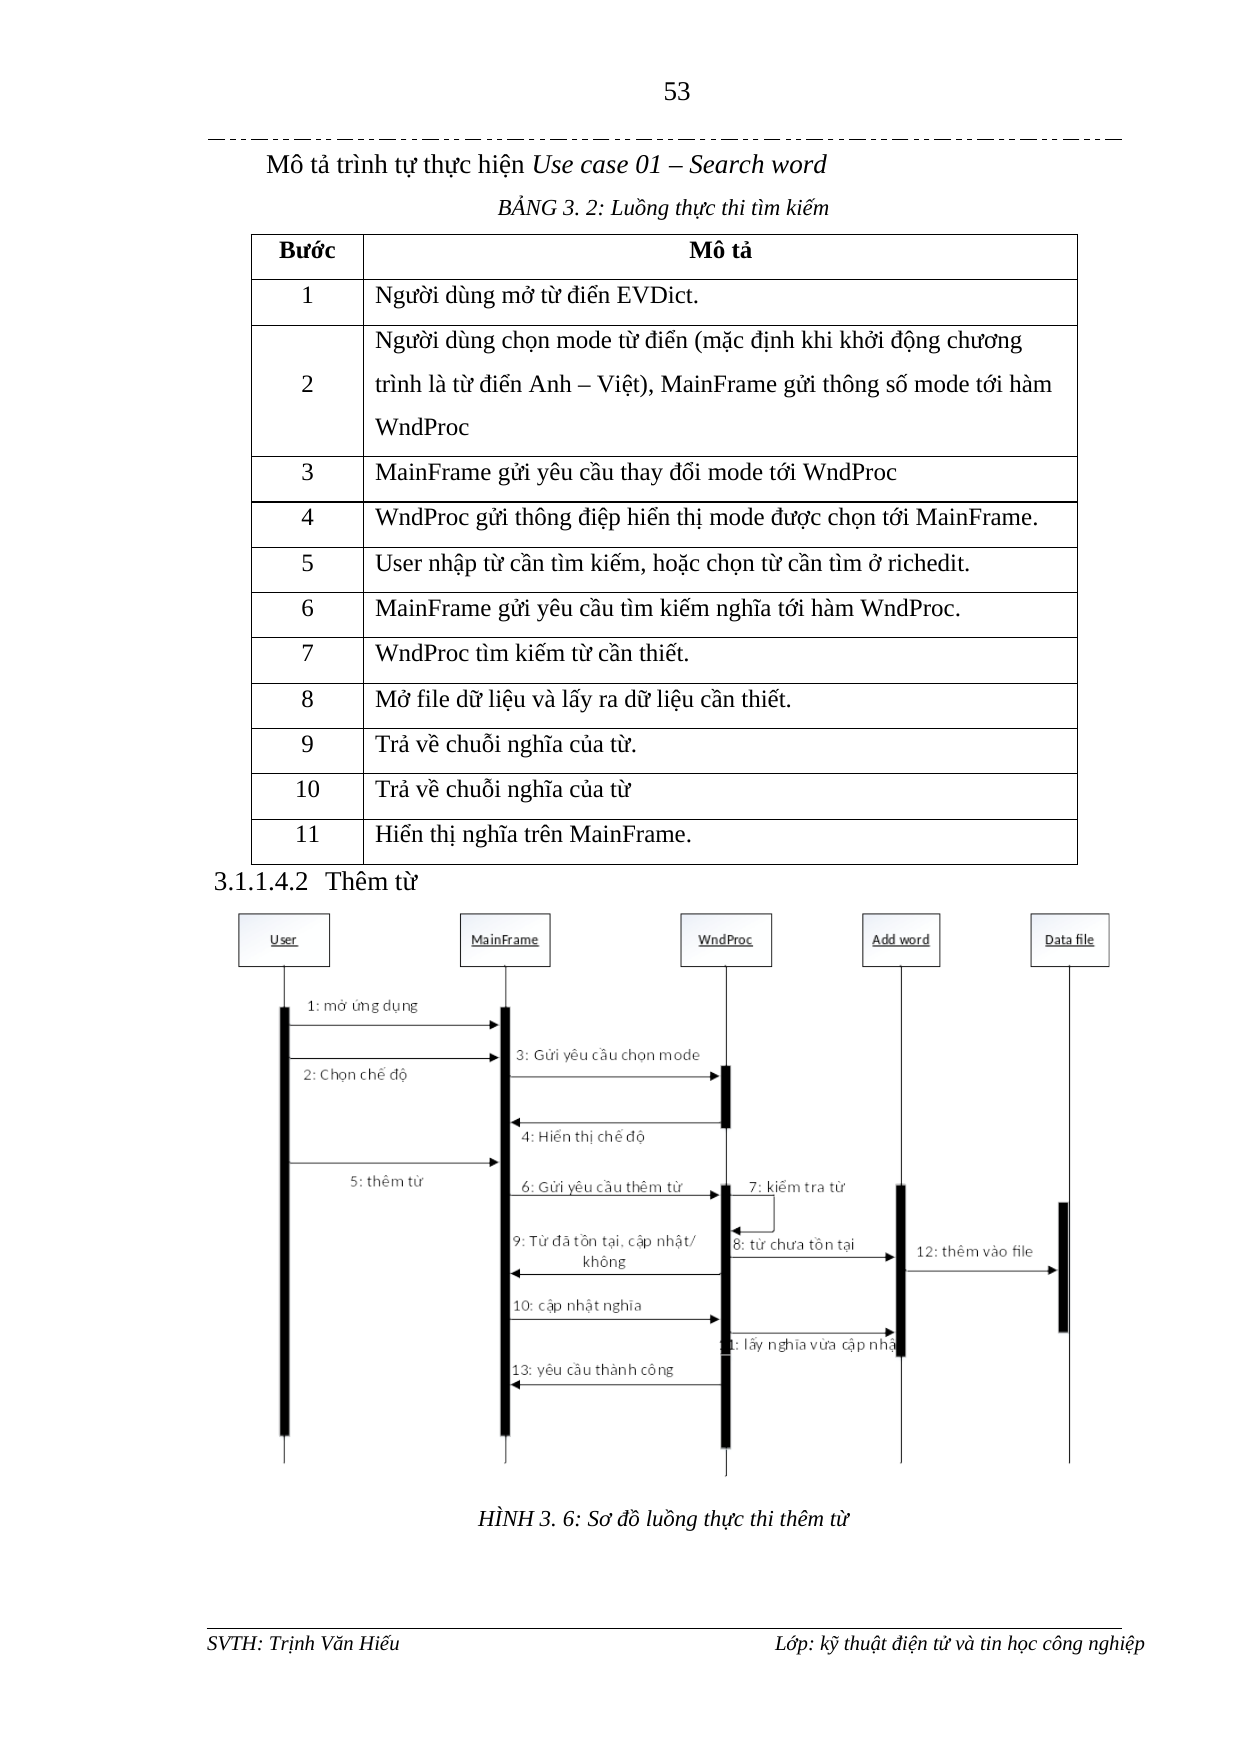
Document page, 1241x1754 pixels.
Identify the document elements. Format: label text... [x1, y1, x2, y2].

table_cell 1 [252, 280, 363, 324]
text BẢNG 3. 2: Luồng thực thi tìm kiếm [207, 194, 1122, 221]
table_cell 5 [252, 548, 363, 592]
list Thêm từ [214, 865, 1122, 896]
table_cell 11 [252, 820, 363, 864]
table_cell 7 [252, 638, 363, 683]
table_cell MainFrame gửi yêu cầu tìm kiếm nghĩa tới hàm WndProc. [364, 593, 1077, 637]
table_cell Hiển thị nghĩa trên MainFrame. [364, 820, 1077, 864]
table_cell Người dùng mở từ điển EVDict. [364, 280, 1077, 324]
list Mô tả trình tự thực hiện Use case 01 – Search word [207, 148, 1122, 179]
table_cell Trả về chuỗi nghĩa của từ. [364, 729, 1077, 773]
table_cell Mở file dữ liệu và lấy ra dữ liệu cần thiết. [364, 684, 1077, 728]
table_cell 10 [252, 774, 363, 818]
table_cell 3 [252, 457, 363, 501]
table_cell 4 [252, 503, 363, 547]
table_cell 6 [252, 593, 363, 637]
table_cell WndProc gửi thông điệp hiển thị mode được chọn tới MainFrame. [364, 503, 1077, 547]
table_cell User nhập từ cần tìm kiếm, hoặc chọn từ cần tìm ở richedit. [364, 548, 1077, 592]
table_header Bước [252, 235, 363, 279]
table_cell 2 [252, 326, 363, 456]
table_cell 8 [252, 684, 363, 728]
text HÌNH 3. 6: Sơ đồ luồng thực thi thêm từ [207, 1505, 1122, 1531]
table_cell 9 [252, 729, 363, 773]
table_header Mô tả [364, 235, 1077, 279]
table_cell WndProc tìm kiếm từ cần thiết. [364, 638, 1077, 683]
table_cell MainFrame gửi yêu cầu thay đổi mode tới WndProc [364, 457, 1077, 501]
table_cell Trả về chuỗi nghĩa của từ [364, 774, 1077, 818]
table_cell Người dùng chọn mode từ điển (mặc định khi khởi động chương trình là từ điển Anh – Việt), MainFrame gửi thông số mode tới hàm WndProc [364, 326, 1077, 456]
